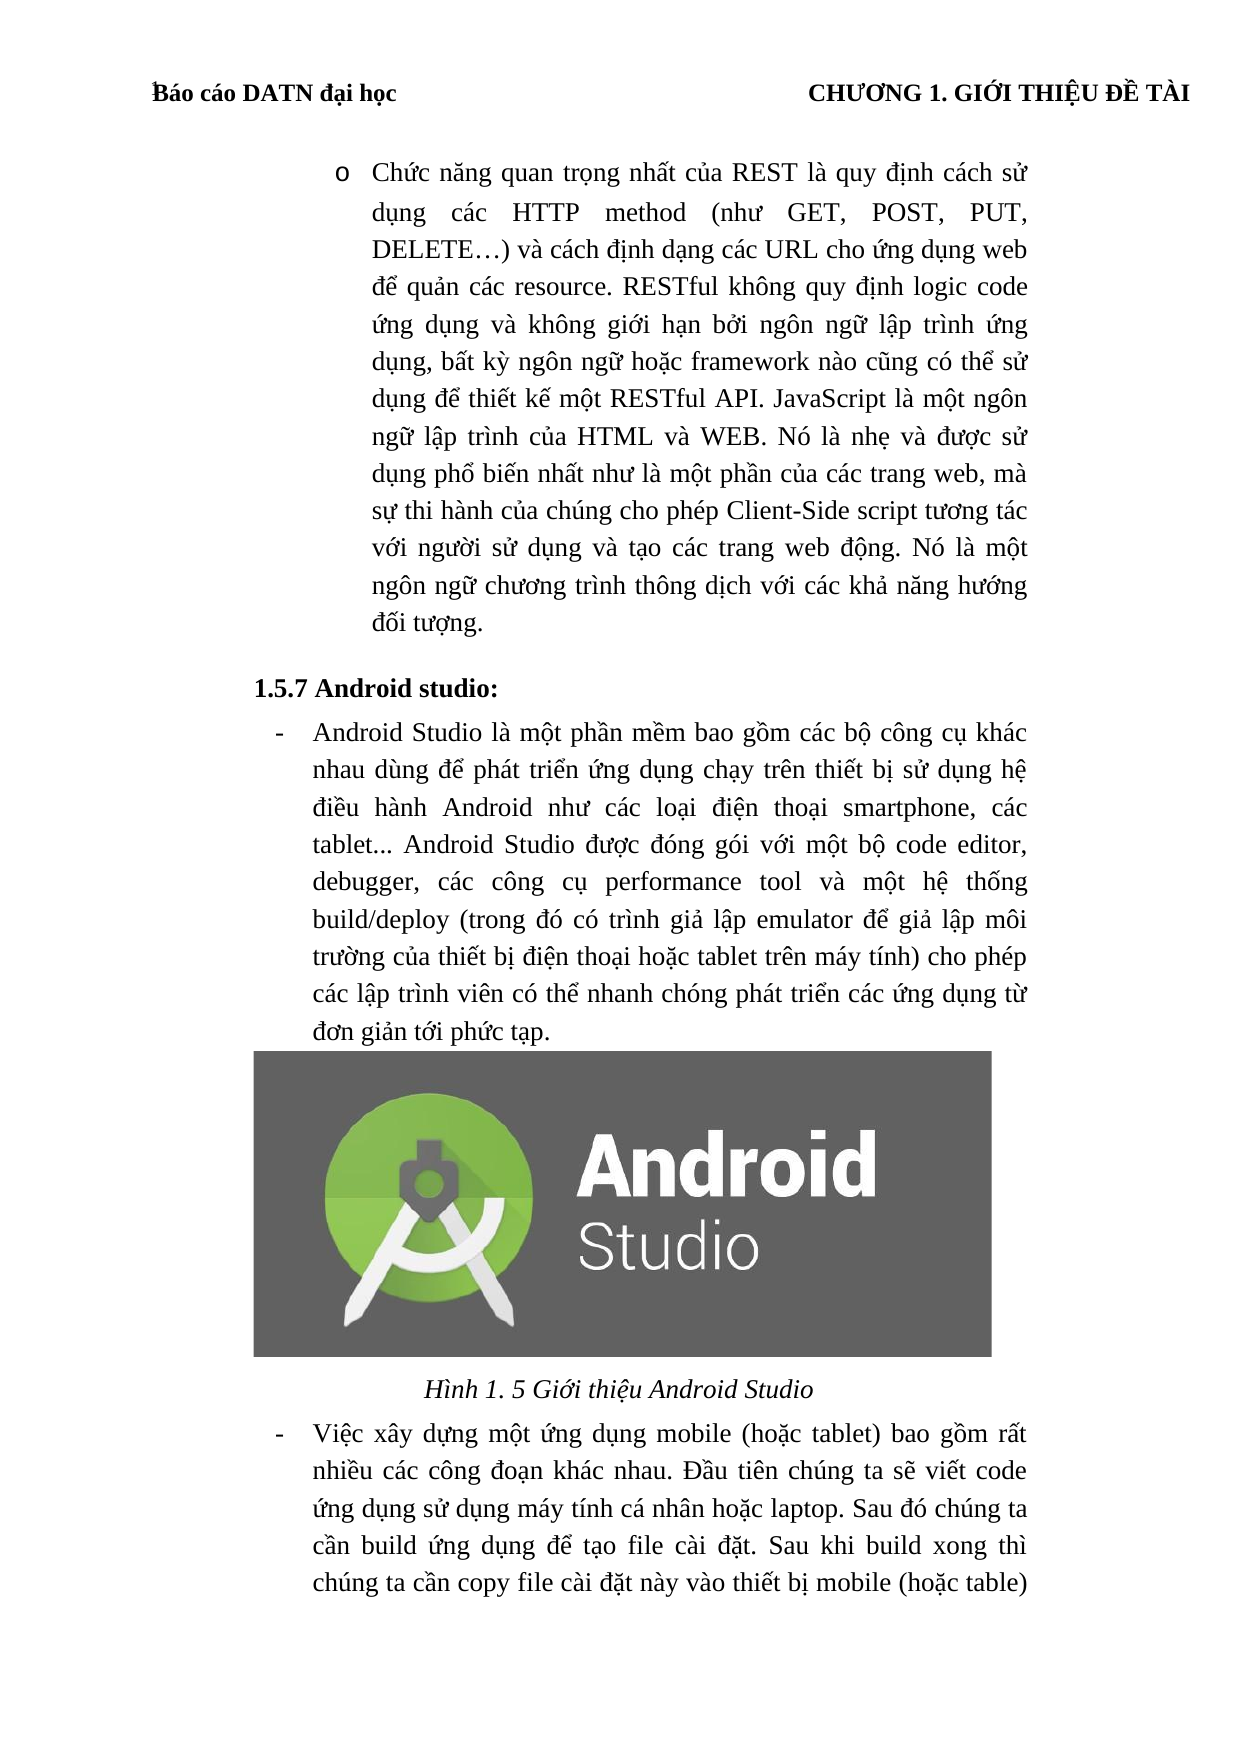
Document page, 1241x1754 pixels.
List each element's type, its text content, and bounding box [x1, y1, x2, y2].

picture [253, 1051, 992, 1357]
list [275, 1417, 1028, 1597]
list Android Studio là một phần mềm bao gồm các bộ công cụ khác nhau dùng để phát triển ứng dụng chạy trên thiết bị sử dụng hệ điều hành Android như các loại điện thoại smartphone, các tablet... Android Studio được đóng gói với một bộ code editor, debugger, các công cụ performance tool và một hệ thống build/deploy (trong đó có trình giả lập emulator để giả lập môi trường của thiết bị điện thoại hoặc tablet trên máy tính) cho phép các lập trình viên có thể nhanh chóng phát triển các ứng dụng từ đơn giản tới phức tạp. [275, 716, 1028, 1046]
subtitle 1.5.7 Android studio: [253, 672, 1090, 704]
list Chức năng quan trọng nhất của REST là quy định cách sử dụng các HTTP method (như GET, POST, PUT, DELETE…) và cách định dạng các URL cho ứng dụng web để quản các resource. RESTful không quy định logic code ứng dụng và không giới hạn bởi ngôn ngữ lập trình ứng dụng, bất kỳ ngôn ngữ hoặc framework nào cũng có thể sử dụng để thiết kế một RESTful API. JavaScript là một ngôn ngữ lập trình của HTML và WEB. Nó là nhẹ và được sử dụng phổ biến nhất như là một phần của các trang web, mà sự thi hành của chúng cho phép Client-Side script tương tác với người sử dụng và tạo các trang web động. Nó là một ngôn ngữ chương trình thông dịch với các khả năng hướng đối tượng. [334, 156, 1028, 637]
